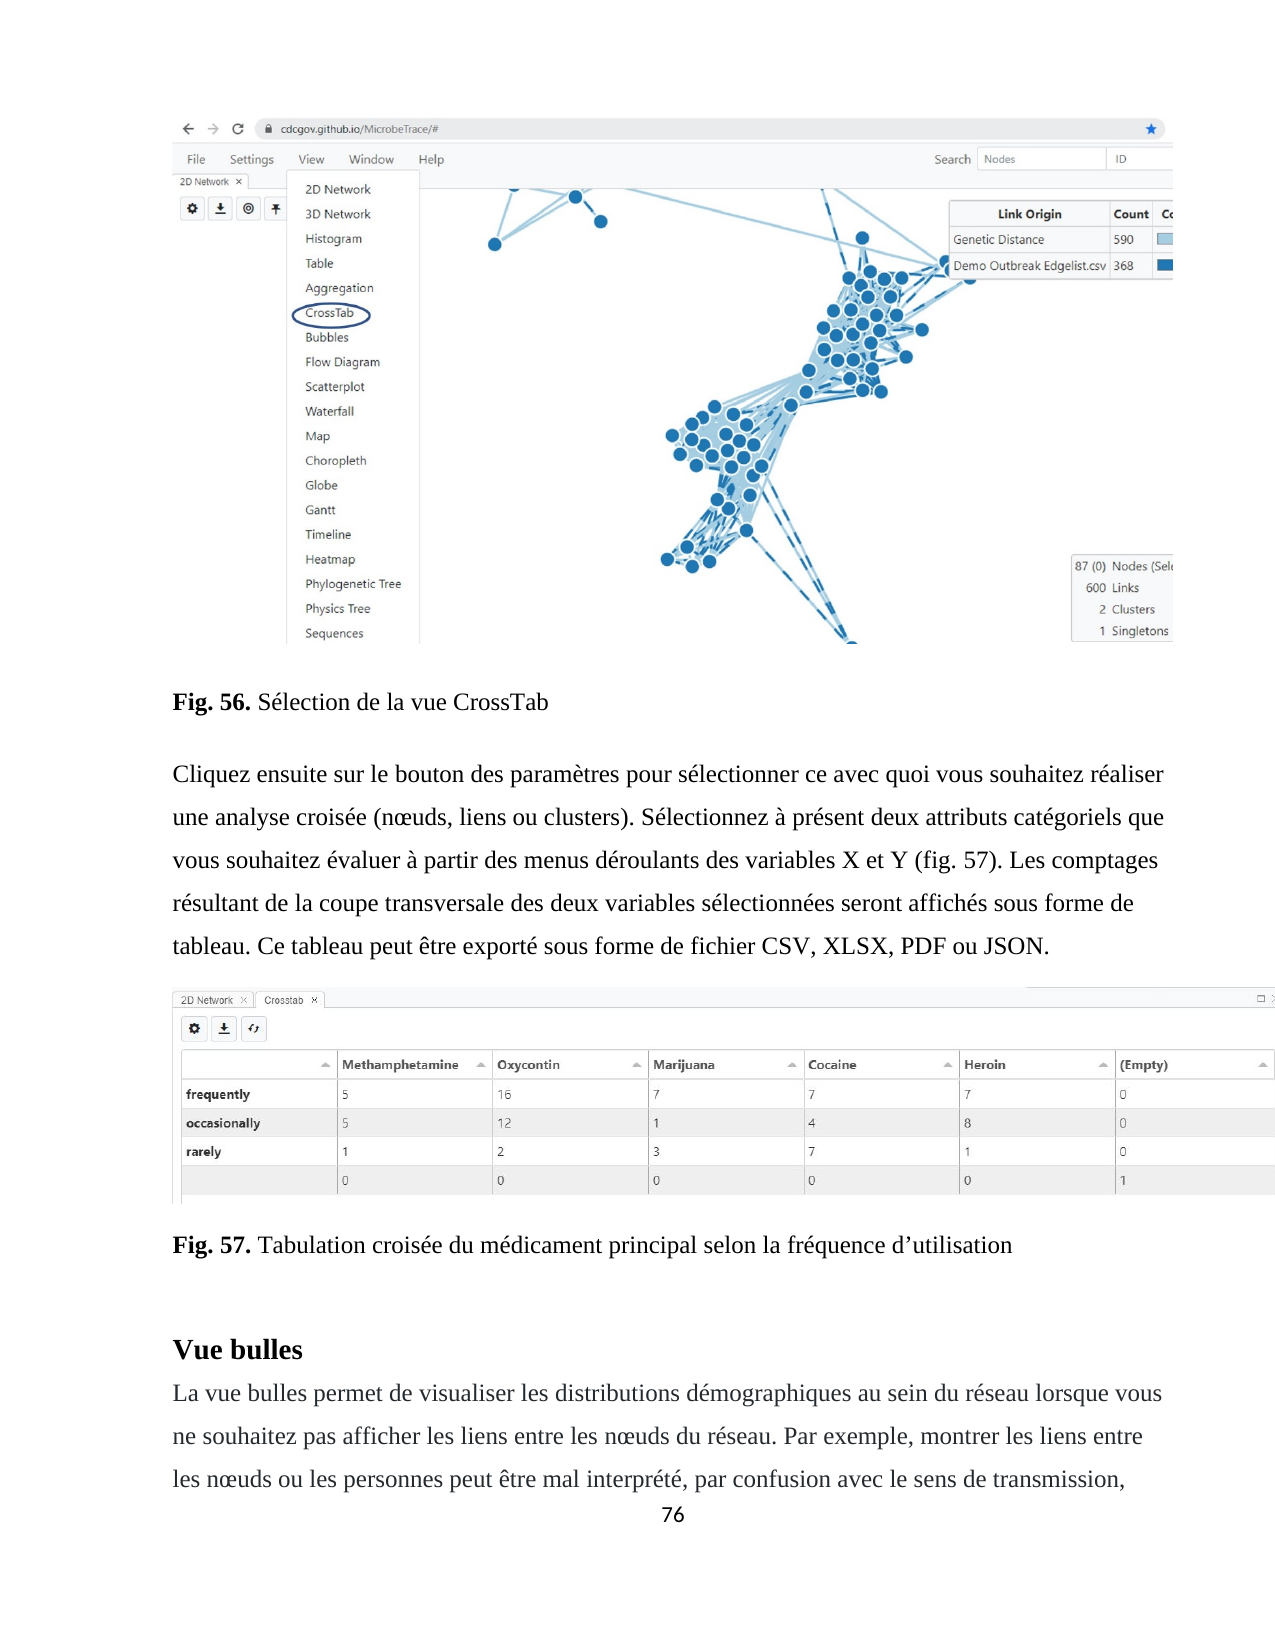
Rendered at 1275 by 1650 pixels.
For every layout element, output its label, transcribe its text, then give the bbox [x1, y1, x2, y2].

text Cliquez ensuite sur le bouton des paramètres pour sélectionner ce avec quoi vous souhaitez réaliser une analyse croisée (nœuds, liens ou clusters). Sélectionnez à présent deux attributs catégoriels que vous souhaitez évaluer à partir des menus déroulants des variables X et Y (fig. 57). Les comptages résultant de la coupe transversale des deux variables sélectionnées seront affichés sous forme de tableau. Ce tableau peut être exporté sous forme de fichier CSV, XLSX, PDF ou JSON. [172, 759, 1173, 960]
text Fig. 56. Sélection de la vue CrossTab [172, 687, 1173, 715]
picture [172, 117, 1173, 644]
text Fig. 57. Tabulation croisée du médicament principal selon la fréquence d’utilisation [172, 1231, 1173, 1259]
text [172, 1378, 1173, 1493]
text Vue bulles [172, 1332, 1173, 1366]
picture [172, 987, 1275, 1204]
